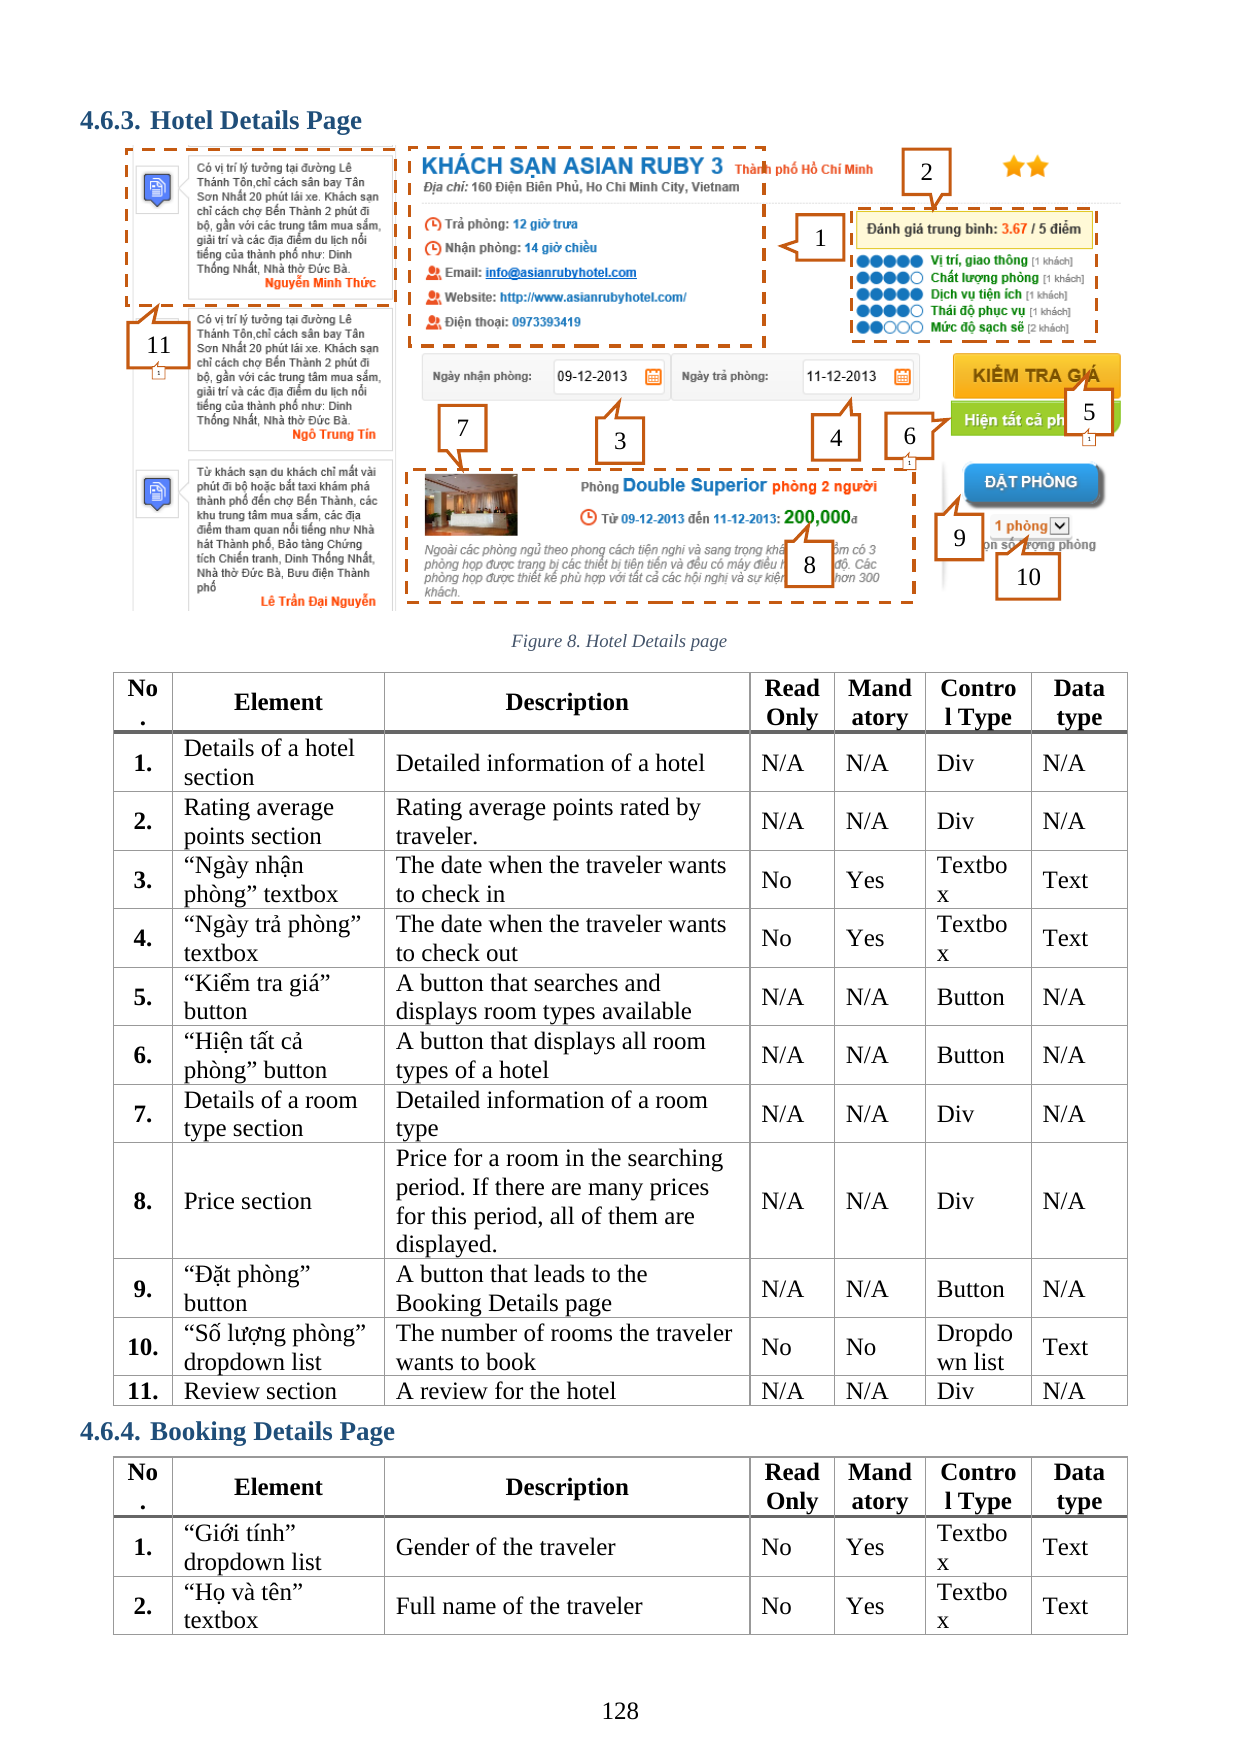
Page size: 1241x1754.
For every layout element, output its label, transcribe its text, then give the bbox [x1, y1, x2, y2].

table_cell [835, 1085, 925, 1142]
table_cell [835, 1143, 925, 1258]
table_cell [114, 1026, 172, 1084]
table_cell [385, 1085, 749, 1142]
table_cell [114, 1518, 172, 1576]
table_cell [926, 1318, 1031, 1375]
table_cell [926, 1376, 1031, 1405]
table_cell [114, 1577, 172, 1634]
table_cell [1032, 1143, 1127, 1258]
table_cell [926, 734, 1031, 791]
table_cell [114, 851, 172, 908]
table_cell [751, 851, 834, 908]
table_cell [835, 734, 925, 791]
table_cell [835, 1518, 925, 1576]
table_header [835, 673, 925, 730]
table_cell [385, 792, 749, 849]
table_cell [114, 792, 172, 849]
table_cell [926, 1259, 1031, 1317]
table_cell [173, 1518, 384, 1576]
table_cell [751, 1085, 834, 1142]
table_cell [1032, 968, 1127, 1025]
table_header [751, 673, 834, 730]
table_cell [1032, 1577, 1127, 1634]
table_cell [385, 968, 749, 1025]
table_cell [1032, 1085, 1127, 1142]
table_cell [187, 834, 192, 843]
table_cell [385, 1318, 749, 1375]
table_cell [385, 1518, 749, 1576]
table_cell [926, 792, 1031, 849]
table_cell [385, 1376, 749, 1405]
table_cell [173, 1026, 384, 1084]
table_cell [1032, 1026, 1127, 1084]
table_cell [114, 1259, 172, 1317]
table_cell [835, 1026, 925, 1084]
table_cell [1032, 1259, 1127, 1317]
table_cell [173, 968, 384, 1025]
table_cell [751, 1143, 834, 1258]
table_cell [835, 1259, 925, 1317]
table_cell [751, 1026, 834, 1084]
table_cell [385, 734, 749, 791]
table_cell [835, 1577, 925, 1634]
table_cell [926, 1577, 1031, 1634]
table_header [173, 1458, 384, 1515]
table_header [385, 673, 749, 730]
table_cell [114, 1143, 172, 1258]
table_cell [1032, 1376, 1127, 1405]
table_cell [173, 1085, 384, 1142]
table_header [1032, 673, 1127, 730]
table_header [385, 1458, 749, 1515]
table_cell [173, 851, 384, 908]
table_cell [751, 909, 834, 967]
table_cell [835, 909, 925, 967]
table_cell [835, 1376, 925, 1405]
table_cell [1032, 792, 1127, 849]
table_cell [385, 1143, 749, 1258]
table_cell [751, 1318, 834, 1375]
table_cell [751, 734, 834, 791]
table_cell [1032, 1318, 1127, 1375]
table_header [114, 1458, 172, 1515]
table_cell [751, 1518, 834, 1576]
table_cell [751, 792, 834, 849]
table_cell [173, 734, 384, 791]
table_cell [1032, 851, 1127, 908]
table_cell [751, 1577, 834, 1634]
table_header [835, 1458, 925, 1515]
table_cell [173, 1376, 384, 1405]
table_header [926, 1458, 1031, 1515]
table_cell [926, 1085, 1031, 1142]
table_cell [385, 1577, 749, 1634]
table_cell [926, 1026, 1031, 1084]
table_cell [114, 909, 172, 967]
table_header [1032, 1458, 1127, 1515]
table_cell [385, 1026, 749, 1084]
subtitle Booking Details Page [141, 1414, 1128, 1446]
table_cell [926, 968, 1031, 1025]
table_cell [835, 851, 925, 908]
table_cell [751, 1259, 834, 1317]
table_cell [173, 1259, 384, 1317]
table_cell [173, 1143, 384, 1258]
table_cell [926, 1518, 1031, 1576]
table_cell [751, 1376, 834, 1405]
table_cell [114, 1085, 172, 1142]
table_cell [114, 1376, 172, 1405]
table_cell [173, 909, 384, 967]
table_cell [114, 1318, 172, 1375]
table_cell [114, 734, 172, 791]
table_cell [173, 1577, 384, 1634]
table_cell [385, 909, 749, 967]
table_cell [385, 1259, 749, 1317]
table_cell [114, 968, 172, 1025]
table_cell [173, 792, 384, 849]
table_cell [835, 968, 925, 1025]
subtitle Hotel Details Page [141, 104, 1128, 135]
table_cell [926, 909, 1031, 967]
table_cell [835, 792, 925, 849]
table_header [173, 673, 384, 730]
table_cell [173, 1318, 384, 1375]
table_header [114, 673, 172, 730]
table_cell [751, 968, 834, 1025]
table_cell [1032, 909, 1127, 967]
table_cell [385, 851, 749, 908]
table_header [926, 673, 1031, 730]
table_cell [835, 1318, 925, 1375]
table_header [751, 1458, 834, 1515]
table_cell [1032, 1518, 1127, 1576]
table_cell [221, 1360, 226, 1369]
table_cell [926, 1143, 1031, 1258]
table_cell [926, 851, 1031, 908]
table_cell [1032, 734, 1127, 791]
